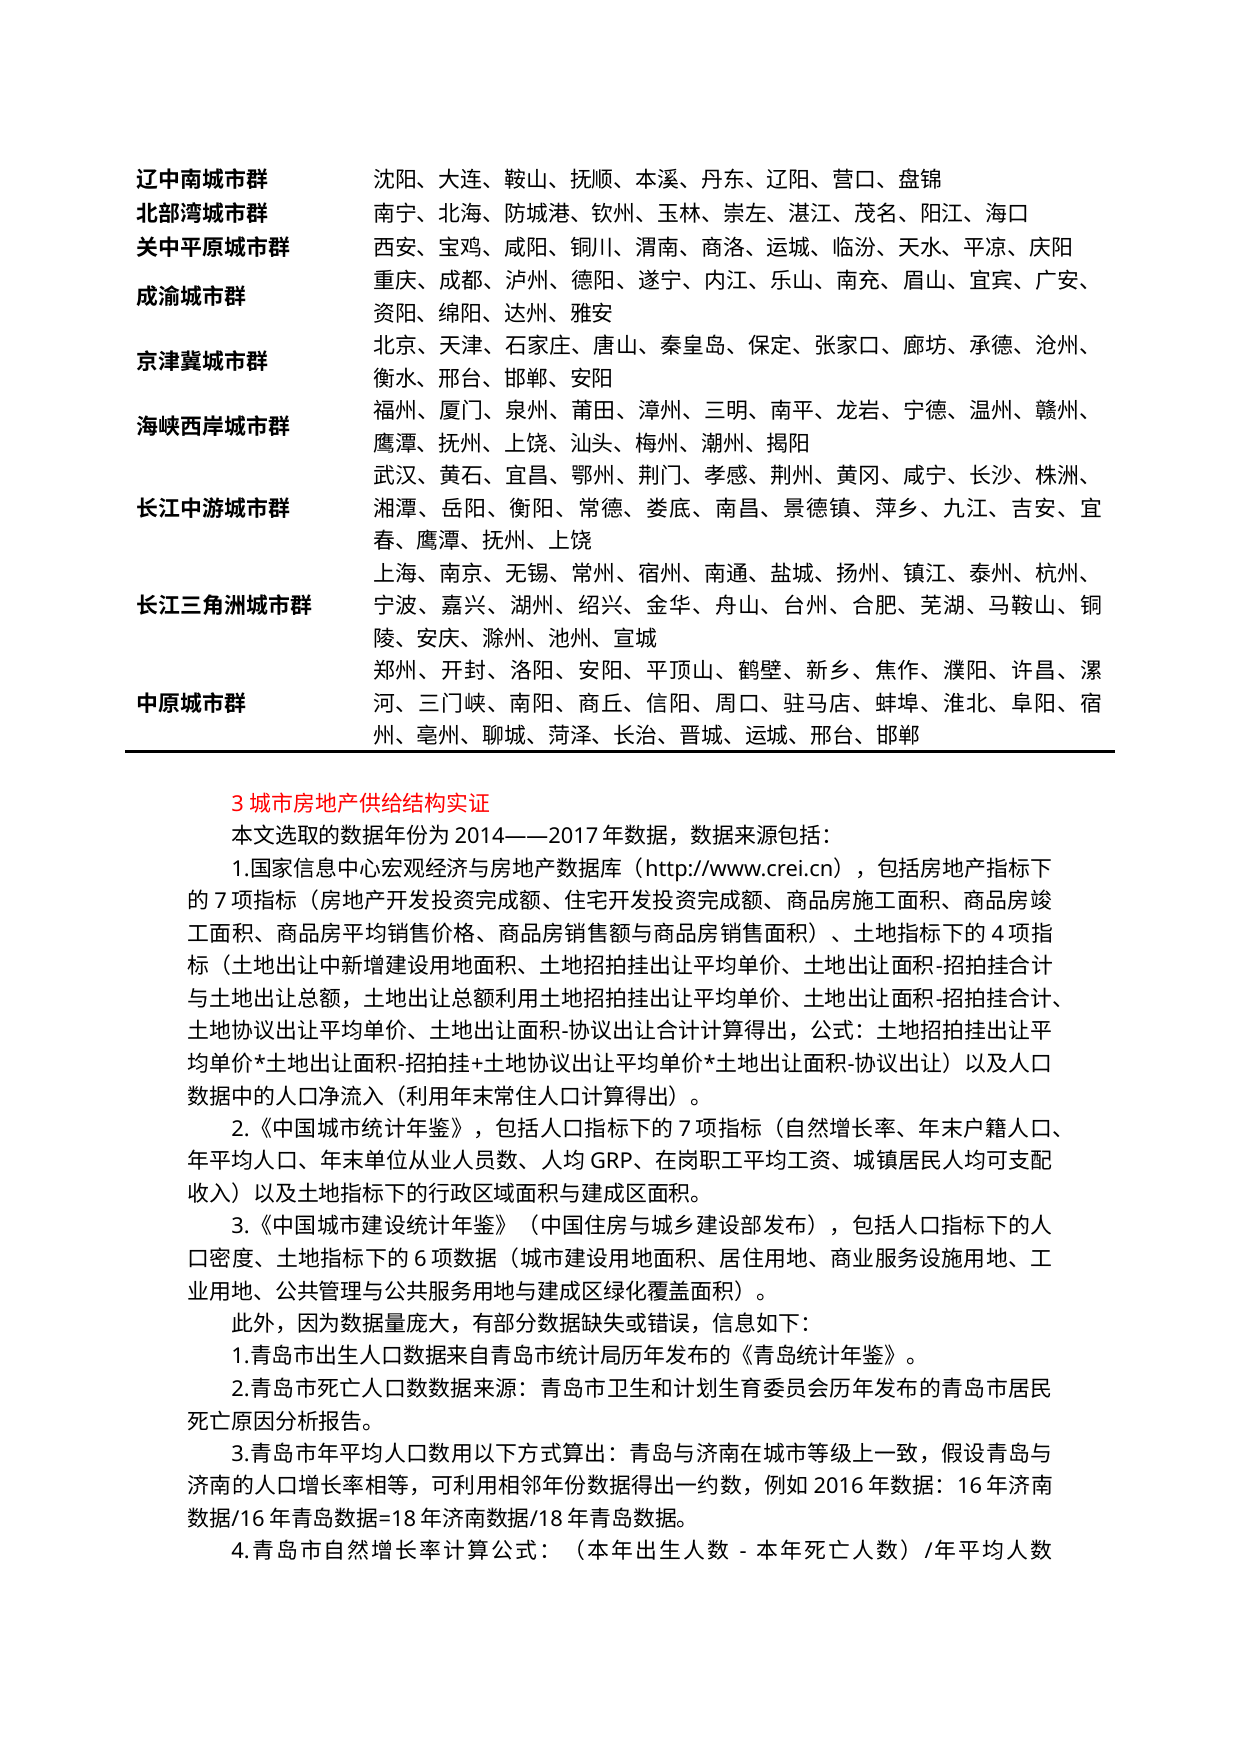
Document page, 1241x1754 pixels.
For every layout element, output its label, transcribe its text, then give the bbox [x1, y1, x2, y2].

table_cell 北部湾城市群 [125, 196, 362, 229]
table_cell 海峡西岸城市群 [125, 393, 362, 458]
text 此外，因为数据量庞大，有部分数据缺失或错误，信息如下： [187, 1306, 1053, 1338]
text 3 城市房地产供给结构实证 [187, 786, 1053, 818]
table_cell 南宁、北海、防城港、钦州、玉林、崇左、湛江、茂名、阳江、海口 [362, 196, 1115, 229]
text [187, 1533, 1053, 1566]
text 1.青岛市出生人口数据来自青岛市统计局历年发布的《青岛统计年鉴》。 [187, 1338, 1053, 1371]
table_cell 关中平原城市群 [125, 229, 362, 263]
table_cell 重庆、成都、泸州、德阳、遂宁、内江、乐山、南充、眉山、宜宾、广安、资阳、绵阳、达州、雅安 [362, 263, 1115, 328]
table_cell 上海、南京、无锡、常州、宿州、南通、盐城、扬州、镇江、泰州、杭州、宁波、嘉兴、湖州、绍兴、金华、舟山、台州、合肥、芜湖、马鞍山、铜陵、安庆、滁州、池州、宣城 [362, 555, 1115, 653]
text 3.青岛市年平均人口数用以下方式算出：青岛与济南在城市等级上一致，假设青岛与济南的人口增长率相等，可利用相邻年份数据得出一约数，例如2016年数据：16年济南数据/16年青岛数据=18年济南数据/18年青岛数据。 [187, 1436, 1053, 1533]
table_cell 长江中游城市群 [125, 458, 362, 555]
table_cell 郑州、开封、洛阳、安阳、平顶山、鹤壁、新乡、焦作、濮阳、许昌、漯河、三门峡、南阳、商丘、信阳、周口、驻马店、蚌埠、淮北、阜阳、宿州、亳州、聊城、菏泽、长治、晋城、运城、邢台、邯郸 [362, 653, 1115, 750]
text 3.《中国城市建设统计年鉴》（中国住房与城乡建设部发布），包括人口指标下的人口密度、土地指标下的6项数据（城市建设用地面积、居住用地、商业服务设施用地、工业用地、公共管理与公共服务用地与建成区绿化覆盖面积）。 [187, 1208, 1053, 1306]
table_cell 沈阳、大连、鞍山、抚顺、本溪、丹东、辽阳、营口、盘锦 [362, 162, 1115, 196]
table_cell 成渝城市群 [125, 263, 362, 328]
table_cell 北京、天津、石家庄、唐山、秦皇岛、保定、张家口、廊坊、承德、沧州、衡水、邢台、邯郸、安阳 [362, 328, 1115, 393]
table_cell 长江三角洲城市群 [125, 555, 362, 653]
table_cell 辽中南城市群 [125, 162, 362, 196]
table_cell 中原城市群 [125, 653, 362, 750]
text 1.国家信息中心宏观经济与房地产数据库（http://www.crei.cn），包括房地产指标下的7项指标（房地产开发投资完成额、住宅开发投资完成额、商品房施工面积、商品房竣工面积、商品房平均销售价格、商品房销售额与商品房销售面积）、土地指标下的4项指标（土地出让中新增建设用地面积、土地招拍挂出让平均单价、土地出让面积-招拍挂合计与土地出让总额，土地出让总额利用土地招拍挂出让平均单价、土地出让面积-招拍挂合计、土地协议出让平均单价、土地出让面积-协议出让合计计算得出，公式：土地招拍挂出让平均单价*土地出让面积-招拍挂+土地协议出让平均单价*土地出让面积-协议出让）以及人口数据中的人口净流入（利用年末常住人口计算得出）。 [187, 851, 1053, 1111]
text 2.《中国城市统计年鉴》，包括人口指标下的7项指标（自然增长率、年末户籍人口、年平均人口、年末单位从业人员数、人均GRP、在岗职工平均工资、城镇居民人均可支配收入）以及土地指标下的行政区域面积与建成区面积。 [187, 1111, 1053, 1208]
table_cell 武汉、黄石、宜昌、鄂州、荆门、孝感、荆州、黄冈、咸宁、长沙、株洲、湘潭、岳阳、衡阳、常德、娄底、南昌、景德镇、萍乡、九江、吉安、宜春、鹰潭、抚州、上饶 [362, 458, 1115, 555]
text 本文选取的数据年份为2014——2017年数据，数据来源包括： [187, 818, 1053, 851]
table_cell 京津冀城市群 [125, 328, 362, 393]
table_cell 福州、厦门、泉州、莆田、漳州、三明、南平、龙岩、宁德、温州、赣州、鹰潭、抚州、上饶、汕头、梅州、潮州、揭阳 [362, 393, 1115, 458]
text 2.青岛市死亡人口数数据来源：青岛市卫生和计划生育委员会历年发布的青岛市居民死亡原因分析报告。 [187, 1371, 1053, 1436]
table_cell 西安、宝鸡、咸阳、铜川、渭南、商洛、运城、临汾、天水、平凉、庆阳 [362, 229, 1115, 263]
